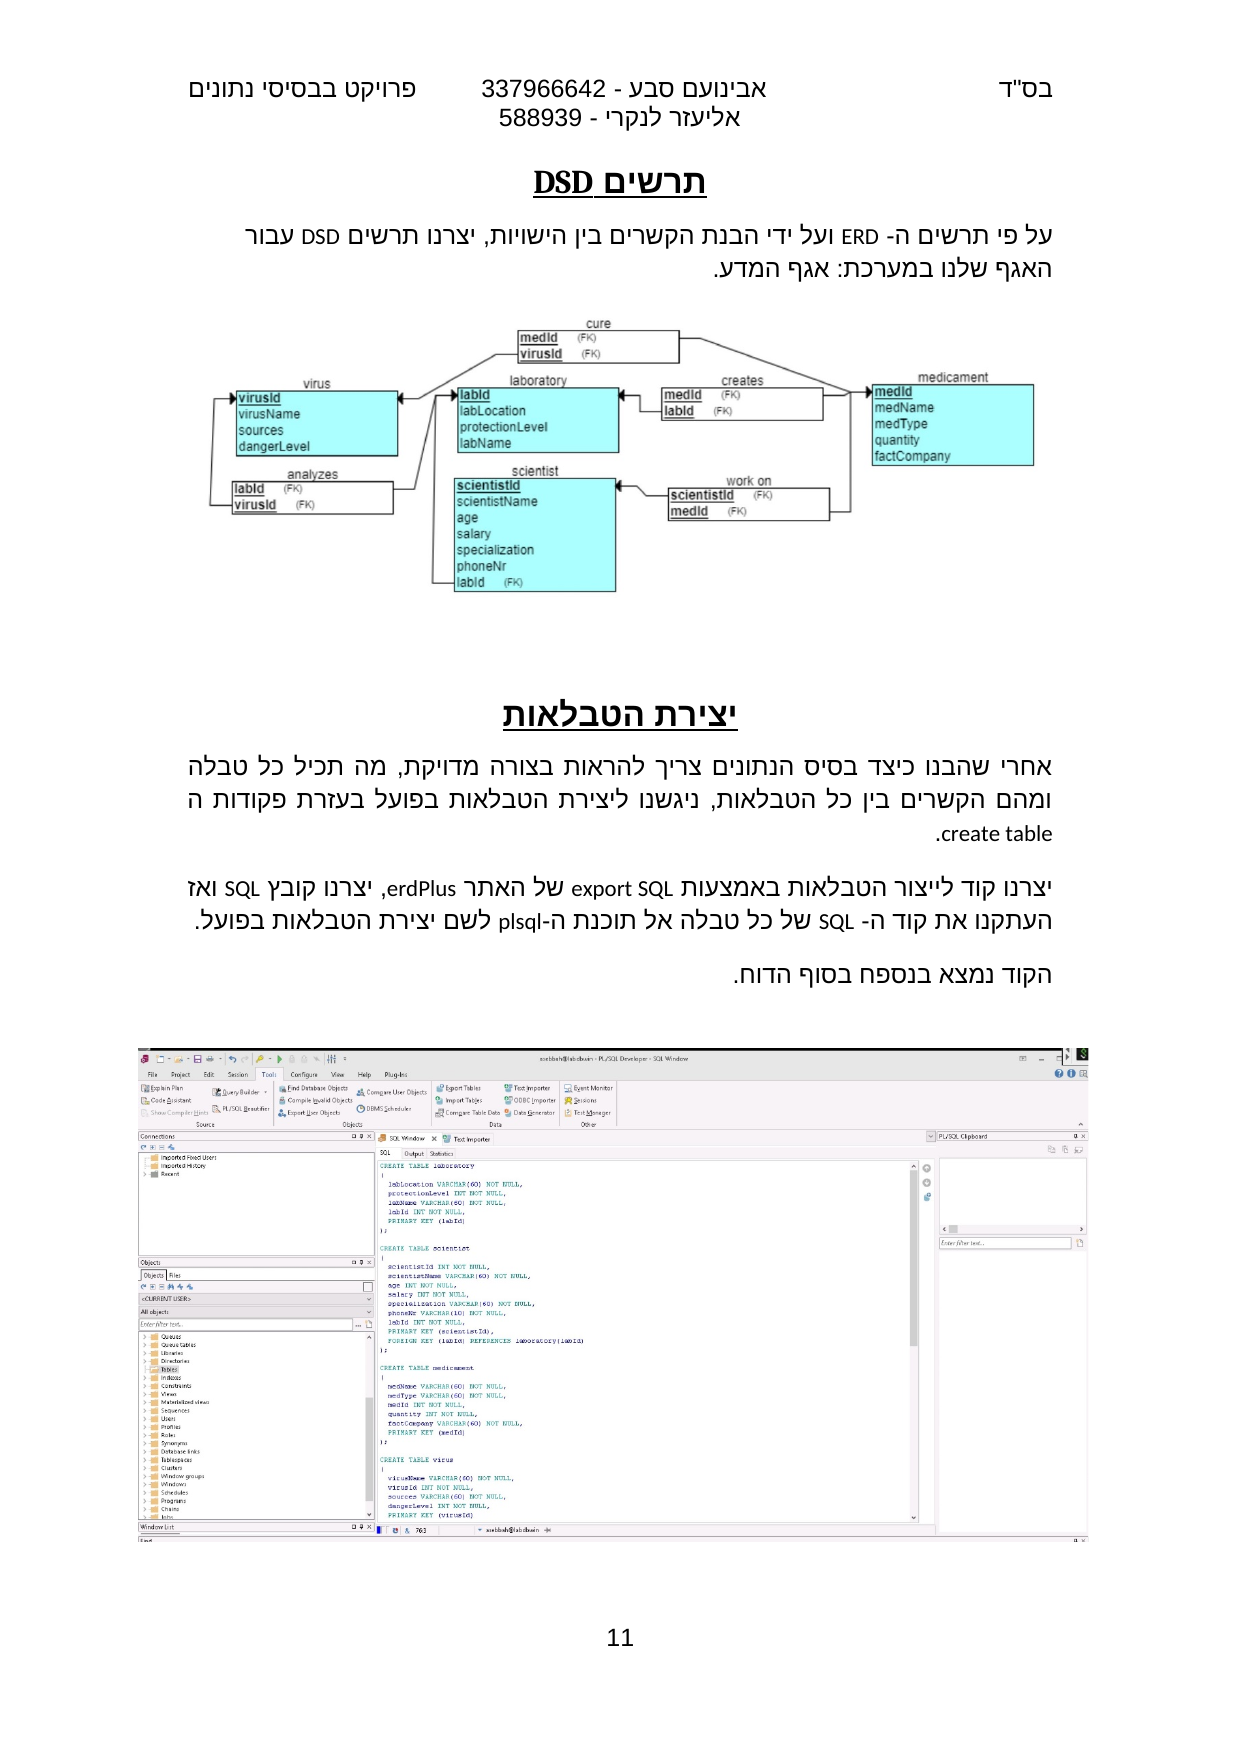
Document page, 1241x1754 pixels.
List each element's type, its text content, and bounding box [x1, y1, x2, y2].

text הקוד נמצא בנספח בסוף הדוח. [187, 960, 1053, 989]
text אחרי שהבנו כיצד בסיס הנתונים צריך להראות בצורה מדויקת, מה תכיל כל טבלה ומהם הקשרים בין כל הטבלאות, ניגשנו ליצירת הטבלאות בפועל בעזרת פקודות הcreate table. [187, 752, 1053, 847]
text יצרנו קוד לייצור הטבלאות באמצעות export SQL של האתר erdPlus, יצרנו קובץ SQL ואז העתקנו את קוד ה- SQL של כל טבלה אל תוכנת ה-plsql לשם יצירת הטבלאות בפועל. [187, 873, 1053, 935]
text תרשים DSD [187, 162, 1053, 202]
picture [187, 307, 1053, 618]
picture [138, 1048, 1089, 1542]
text על פי תרשים ה- ERD ועל ידי הבנת הקשרים בין הישויות, יצרנו תרשים DSD עבור האגף שלנו במערכת: אגף המדע. [187, 221, 1053, 283]
subtitle יצירת הטבלאות [187, 696, 1053, 734]
